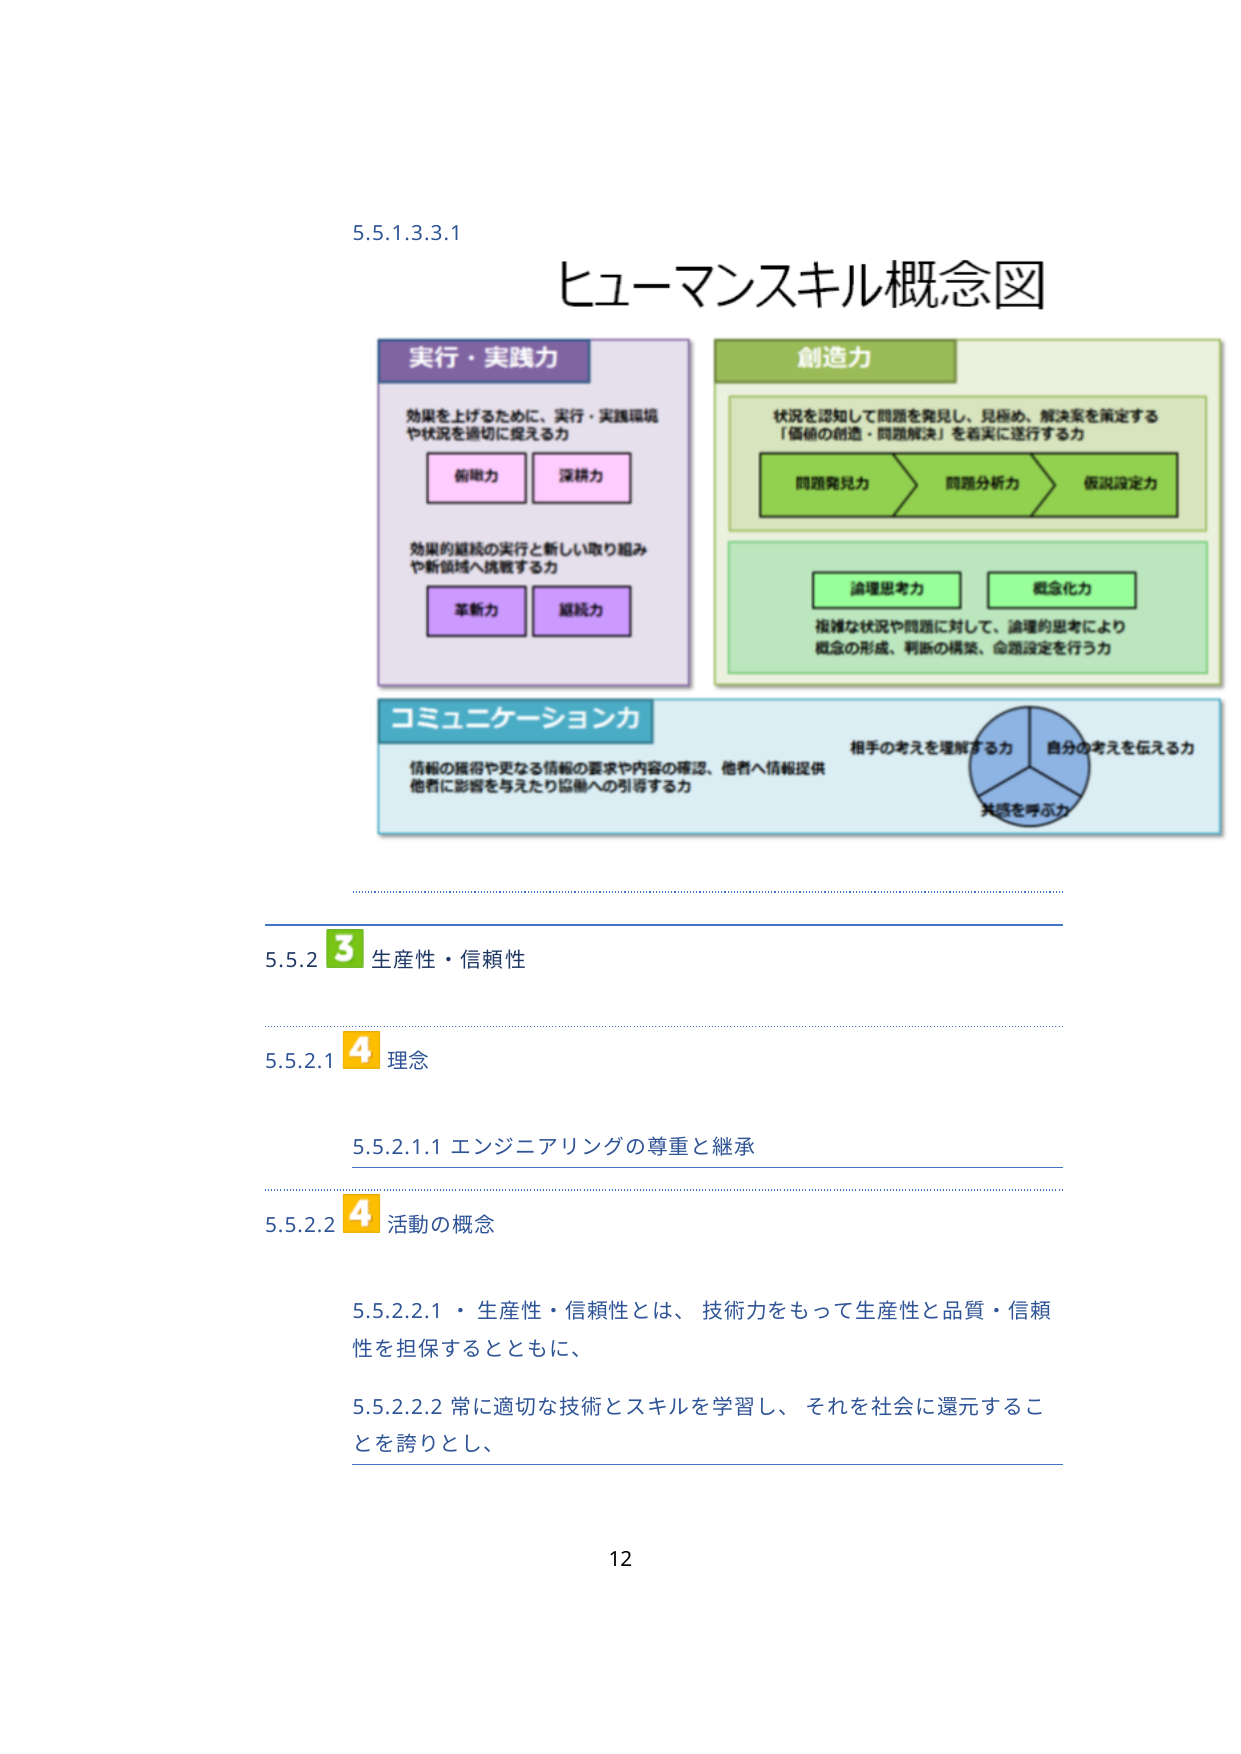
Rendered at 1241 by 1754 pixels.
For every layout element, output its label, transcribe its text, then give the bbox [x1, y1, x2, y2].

text 常に適切な技術とスキルを学習し、 それを社会に還元することを誇りとし、 [352, 1386, 1063, 1464]
picture [326, 929, 364, 968]
picture [342, 1031, 381, 1069]
text 理念 [265, 1026, 1063, 1106]
text 生産性・信頼性 [265, 926, 1063, 1005]
picture [352, 251, 1238, 846]
text エンジニアリングの尊重と継承 [352, 1127, 1063, 1167]
text 活動の概念 [265, 1189, 1063, 1270]
text ・ 生産性・信頼性とは、 技術力をもって生産性と品質・信頼性を担保するとともに、 [352, 1291, 1063, 1366]
picture [342, 1194, 381, 1233]
